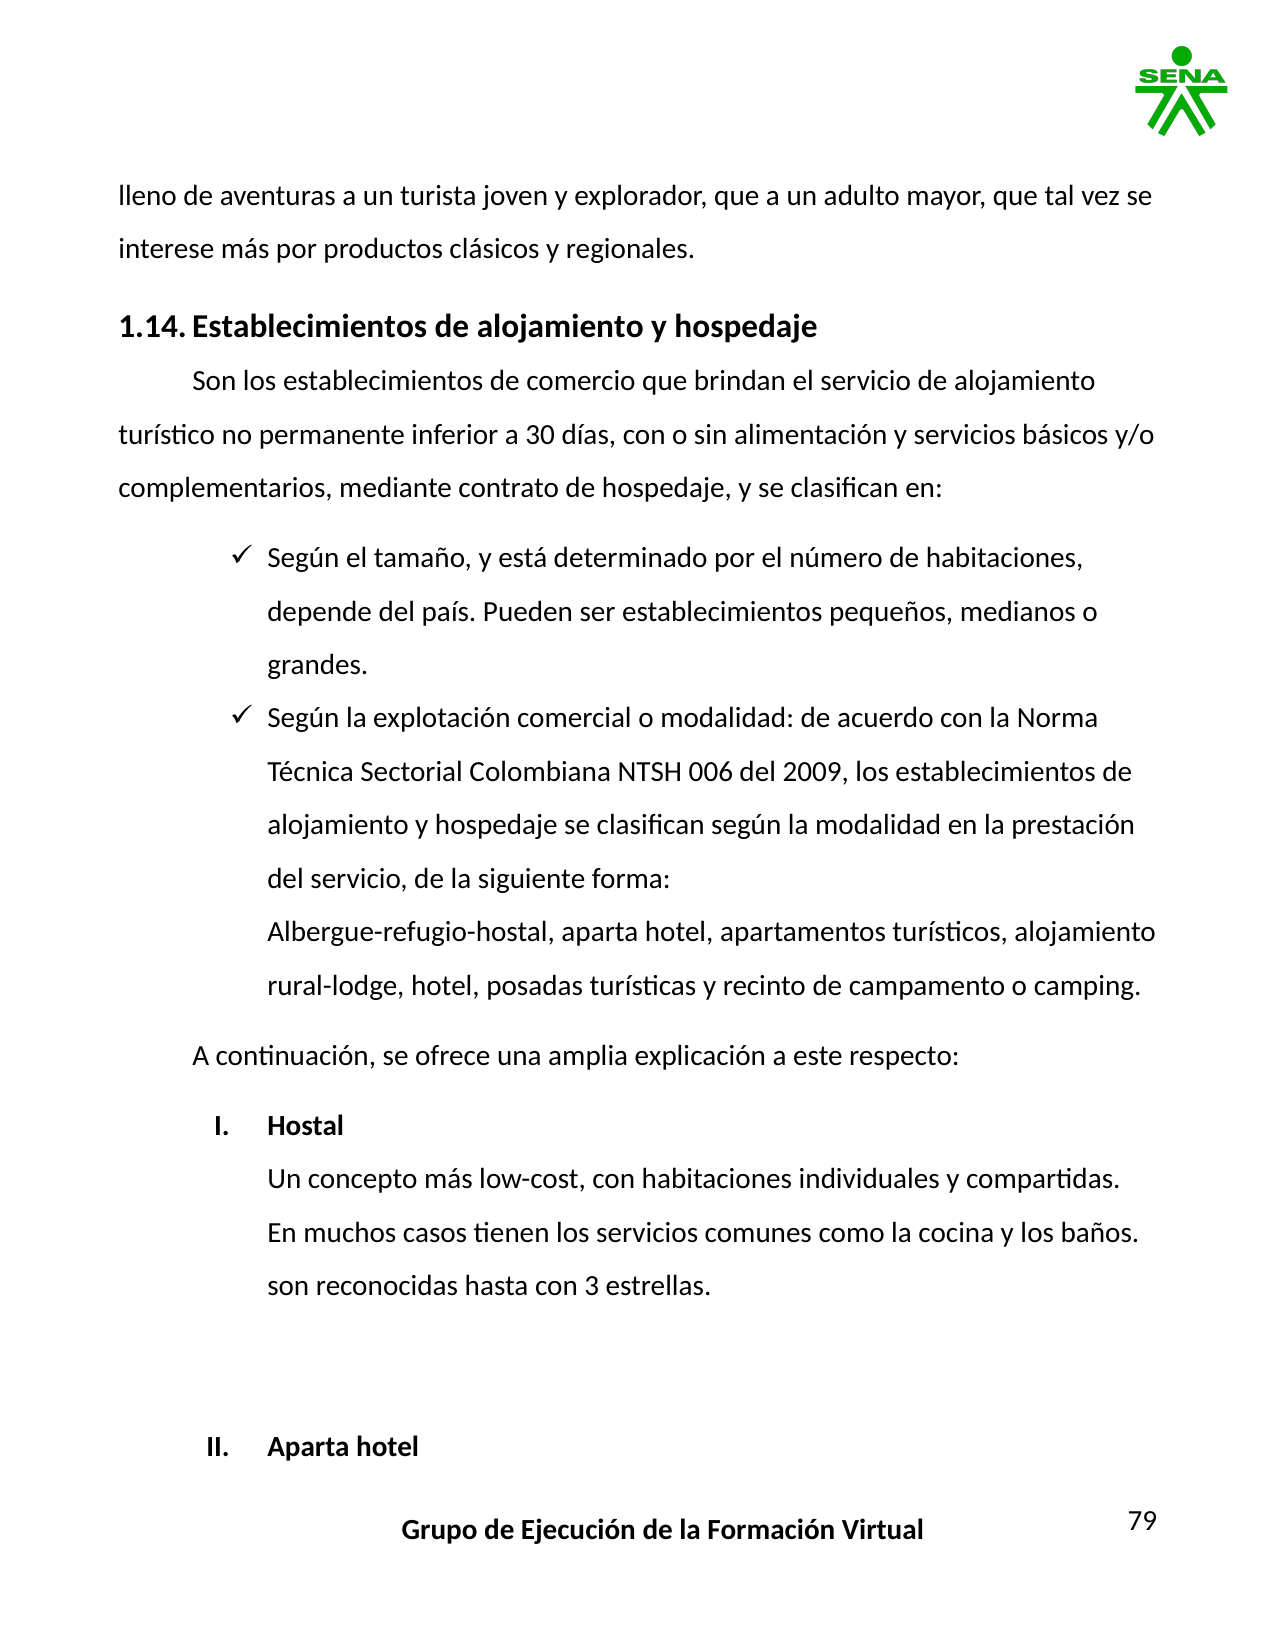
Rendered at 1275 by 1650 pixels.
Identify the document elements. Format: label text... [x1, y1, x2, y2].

text A continuación, se ofrece una amplia explicación a este respecto: [118, 1037, 1157, 1072]
list Aparta hotel [229, 1428, 1157, 1463]
list Albergue-refugio-hostal, aparta hotel, apartamentos turísticos, alojamiento rural-lodge, hotel, posadas turísticas y recinto de campamento o camping. [267, 913, 1157, 1002]
picture [1135, 46, 1228, 136]
list Según el tamaño, y está determinado por el número de habitaciones, depende del país. Pueden ser establecimientos pequeños, medianos o grandes. [229, 539, 1157, 682]
list Hostal [229, 1107, 1157, 1143]
text Son los establecimientos de comercio que brindan el servicio de alojamiento turístico no permanente inferior a 30 días, con o sin alimentación y servicios básicos y/o complementarios, mediante contrato de hospedaje, y se clasifican en: [118, 362, 1157, 505]
list Un concepto más low-cost, con habitaciones individuales y compartidas. [267, 1160, 1157, 1196]
list En muchos casos tienen los servicios comunes como la cocina y los baños. son reconocidas hasta con 3 estrellas. [267, 1214, 1157, 1303]
subtitle Establecimientos de alojamiento y hospedaje [118, 305, 1157, 346]
list Según la explotación comercial o modalidad: de acuerdo con la Norma Técnica Sectorial Colombiana NTSH 006 del 2009, los establecimientos de alojamiento y hospedaje se clasifican según la modalidad en la prestación del servicio, de la siguiente forma: [229, 699, 1157, 896]
